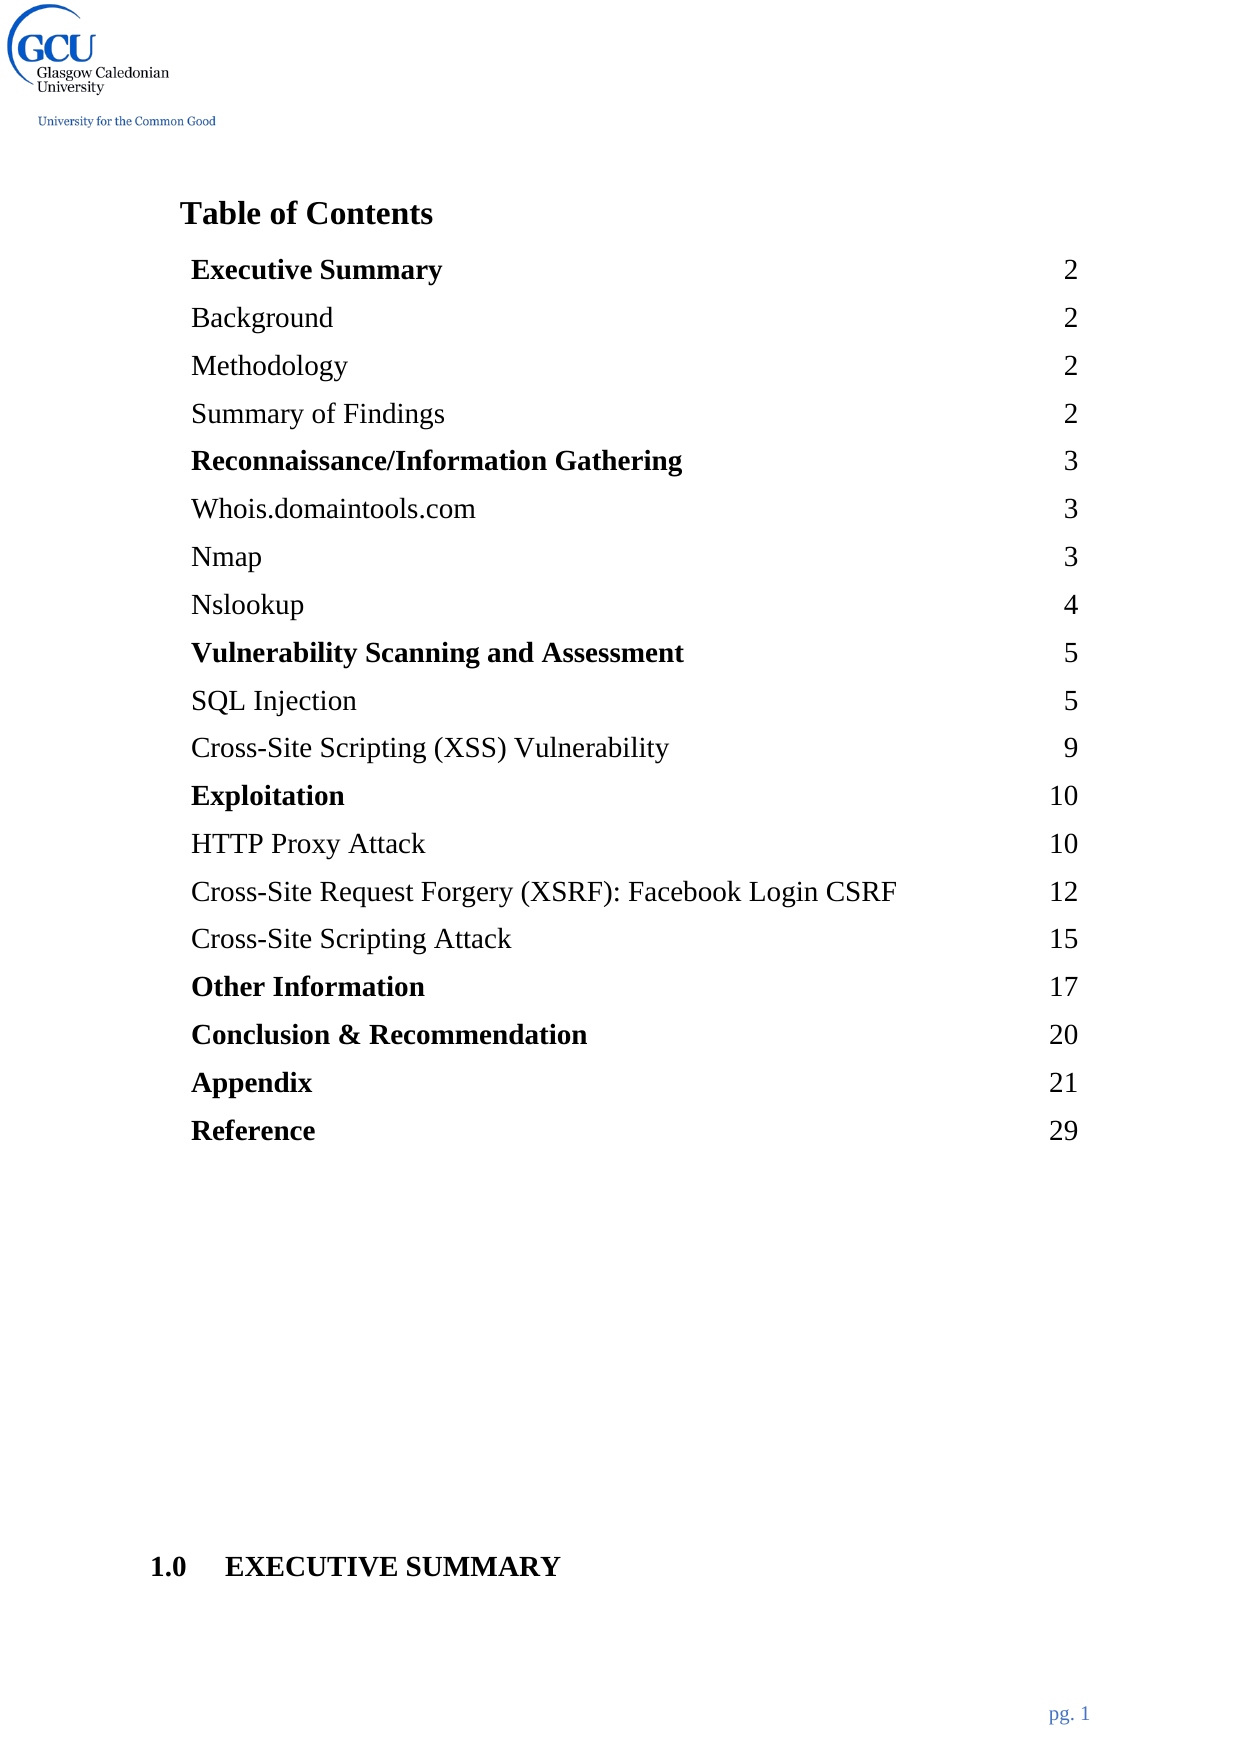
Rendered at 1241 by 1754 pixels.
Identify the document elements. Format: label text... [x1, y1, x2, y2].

table_cell 3 [976, 444, 1089, 491]
table_cell 17 [976, 970, 1089, 1017]
table_cell 10 [976, 778, 1089, 826]
table_cell 4 [976, 587, 1089, 635]
table_cell Cross-Site Request Forgery (XSRF): Facebook Login CSRF [180, 874, 976, 922]
table_cell Cross-Site Scripting Attack [180, 922, 976, 969]
table_cell 20 [976, 1017, 1089, 1065]
table_cell Reconnaissance/Information Gathering [180, 444, 976, 491]
table_cell 3 [976, 539, 1089, 587]
table_cell 2 [976, 348, 1089, 396]
table_cell 5 [976, 635, 1089, 683]
table_cell 12 [976, 874, 1089, 922]
table_cell 15 [976, 922, 1089, 969]
table_cell Background [180, 300, 976, 348]
table_cell 9 [976, 730, 1089, 778]
table_cell 21 [976, 1065, 1089, 1113]
table_cell 5 [976, 683, 1089, 730]
table_cell Appendix [180, 1065, 976, 1113]
table_cell Other Information [180, 970, 976, 1017]
table_cell Methodology [180, 348, 976, 396]
table_cell 3 [976, 491, 1089, 539]
table_cell Conclusion & Recommendation [180, 1017, 976, 1065]
table_cell 2 [976, 396, 1089, 443]
table_header Executive Summary [180, 252, 976, 300]
table_cell Nmap [180, 539, 976, 587]
table_cell Nslookup [180, 587, 976, 635]
table_cell Exploitation [180, 778, 976, 826]
table_cell 29 [976, 1113, 1089, 1161]
table_cell 10 [976, 826, 1089, 874]
table_cell Vulnerability Scanning and Assessment [180, 635, 976, 683]
text Table of Contents [179, 193, 1090, 231]
table_cell SQL Injection [180, 683, 976, 730]
picture [2, 0, 219, 133]
table_cell HTTP Proxy Attack [180, 826, 976, 874]
table_cell Summary of Findings [180, 396, 976, 443]
table_cell Reference [180, 1113, 976, 1161]
table_cell Cross-Site Scripting (XSS) Vulnerability [180, 730, 976, 778]
text 1.0 EXECUTIVE SUMMARY [150, 1549, 1090, 1582]
table_cell Whois.domaintools.com [180, 491, 976, 539]
table_header 2 [976, 252, 1089, 300]
table_cell 2 [976, 300, 1089, 348]
